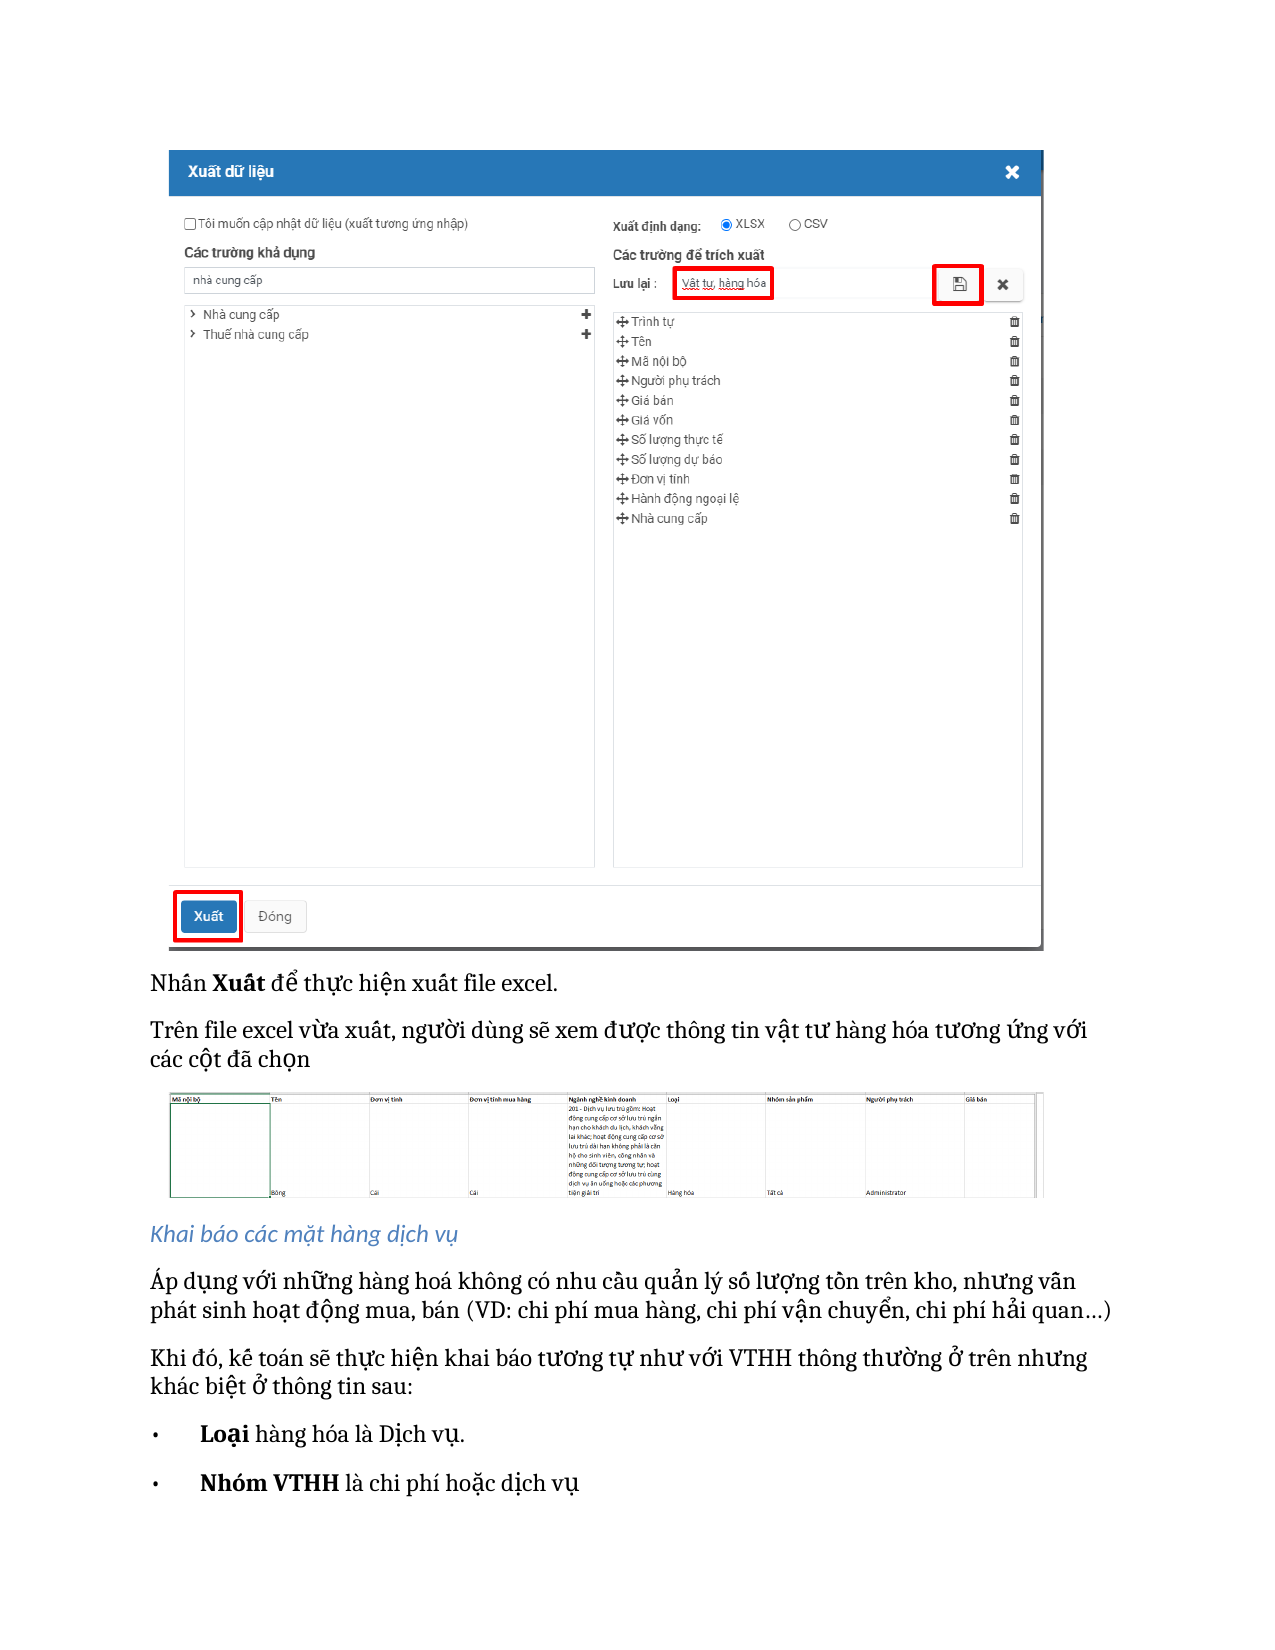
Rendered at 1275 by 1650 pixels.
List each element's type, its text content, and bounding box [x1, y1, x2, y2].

picture [168, 150, 1044, 951]
picture [168, 1092, 1044, 1198]
list Loại hàng hóa là Dịch vụ. [150, 1420, 1125, 1448]
list Nhóm VTHH là chi phí hoặc dịch vụ [150, 1469, 1125, 1498]
text Trên file excel vừa xuất, người dùng sẽ xem được thông tin vật tư hàng hóa tương ứng với các cột đã chọn [150, 1016, 1125, 1074]
text Khi đó, kế toán sẽ thực hiện khai báo tương tự như với VTHH thông thường ở trên nhưng khác biệt ở thông tin sau: [150, 1343, 1125, 1401]
subtitle Khai báo các mặt hàng dịch vụ [150, 1218, 1125, 1248]
text Áp dụng với những hàng hoá không có nhu cầu quản lý số lượng tồn trên kho, nhưng vẫn phát sinh hoạt động mua, bán (VD: chi phí mua hàng, chi phí vận chuyển, chi phí hải quan…) [150, 1267, 1125, 1325]
text Nhấn Xuất để thực hiện xuất file excel. [150, 969, 1125, 998]
